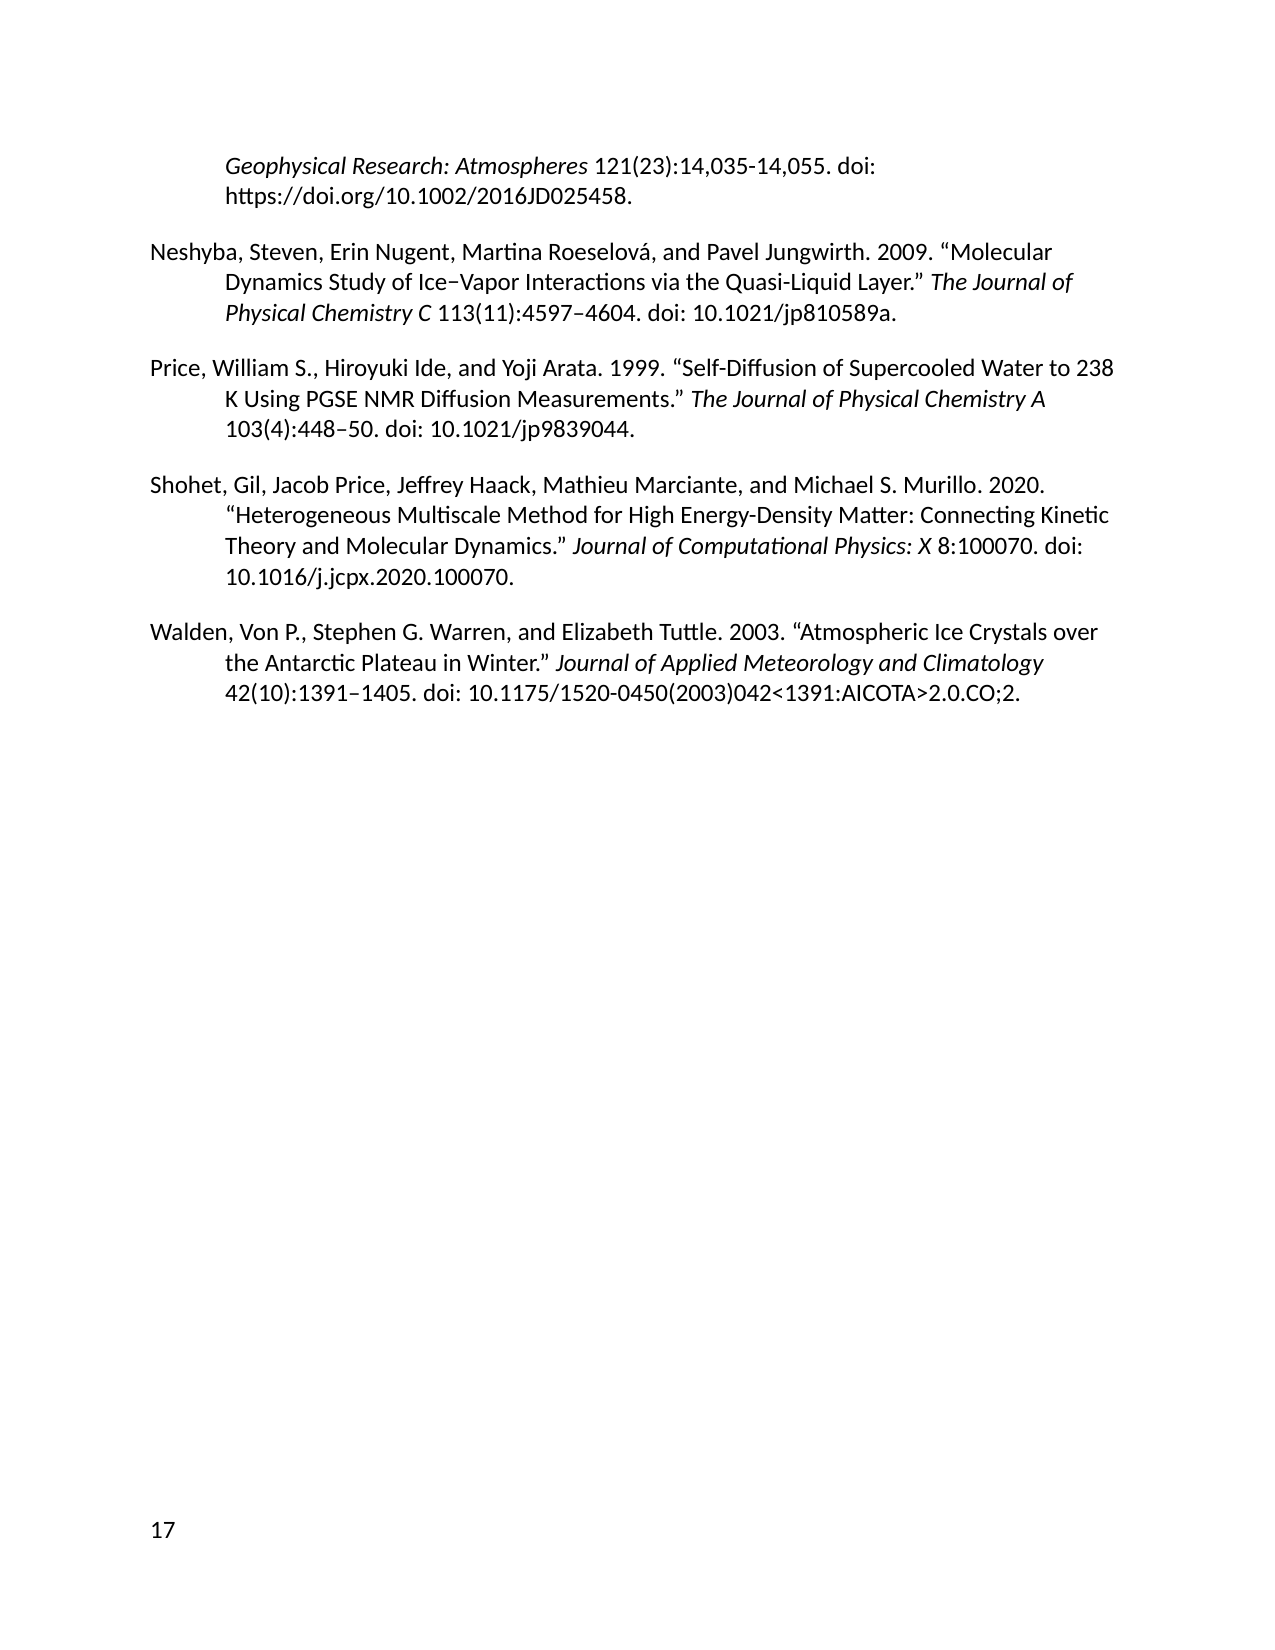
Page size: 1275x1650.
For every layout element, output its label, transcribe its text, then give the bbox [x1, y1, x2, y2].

text Price, William S., Hiroyuki Ide, and Yoji Arata. 1999. “Self-Diffusion of Supercooled Water to 238 K Using PGSE NMR Diffusion Measurements.” The Journal of Physical Chemistry A 103(4):448–50. doi: 10.1021/jp9839044. [150, 353, 1125, 444]
text Neshyba, Steven, Erin Nugent, Martina Roeselová, and Pavel Jungwirth. 2009. “Molecular Dynamics Study of Ice−Vapor Interactions via the Quasi-Liquid Layer.” The Journal of Physical Chemistry C 113(11):4597–4604. doi: 10.1021/jp810589a. [150, 236, 1125, 328]
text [150, 150, 1125, 211]
text Walden, Von P., Stephen G. Warren, and Elizabeth Tuttle. 2003. “Atmospheric Ice Crystals over the Antarctic Plateau in Winter.” Journal of Applied Meteorology and Climatology 42(10):1391–1405. doi: 10.1175/1520-0450(2003)042<1391:AICOTA>2.0.CO;2. [150, 616, 1125, 708]
text Shohet, Gil, Jacob Price, Jeffrey Haack, Mathieu Marciante, and Michael S. Murillo. 2020. “Heterogeneous Multiscale Method for High Energy-Density Matter: Connecting Kinetic Theory and Molecular Dynamics.” Journal of Computational Physics: X 8:100070. doi: 10.1016/j.jcpx.2020.100070. [150, 469, 1125, 591]
